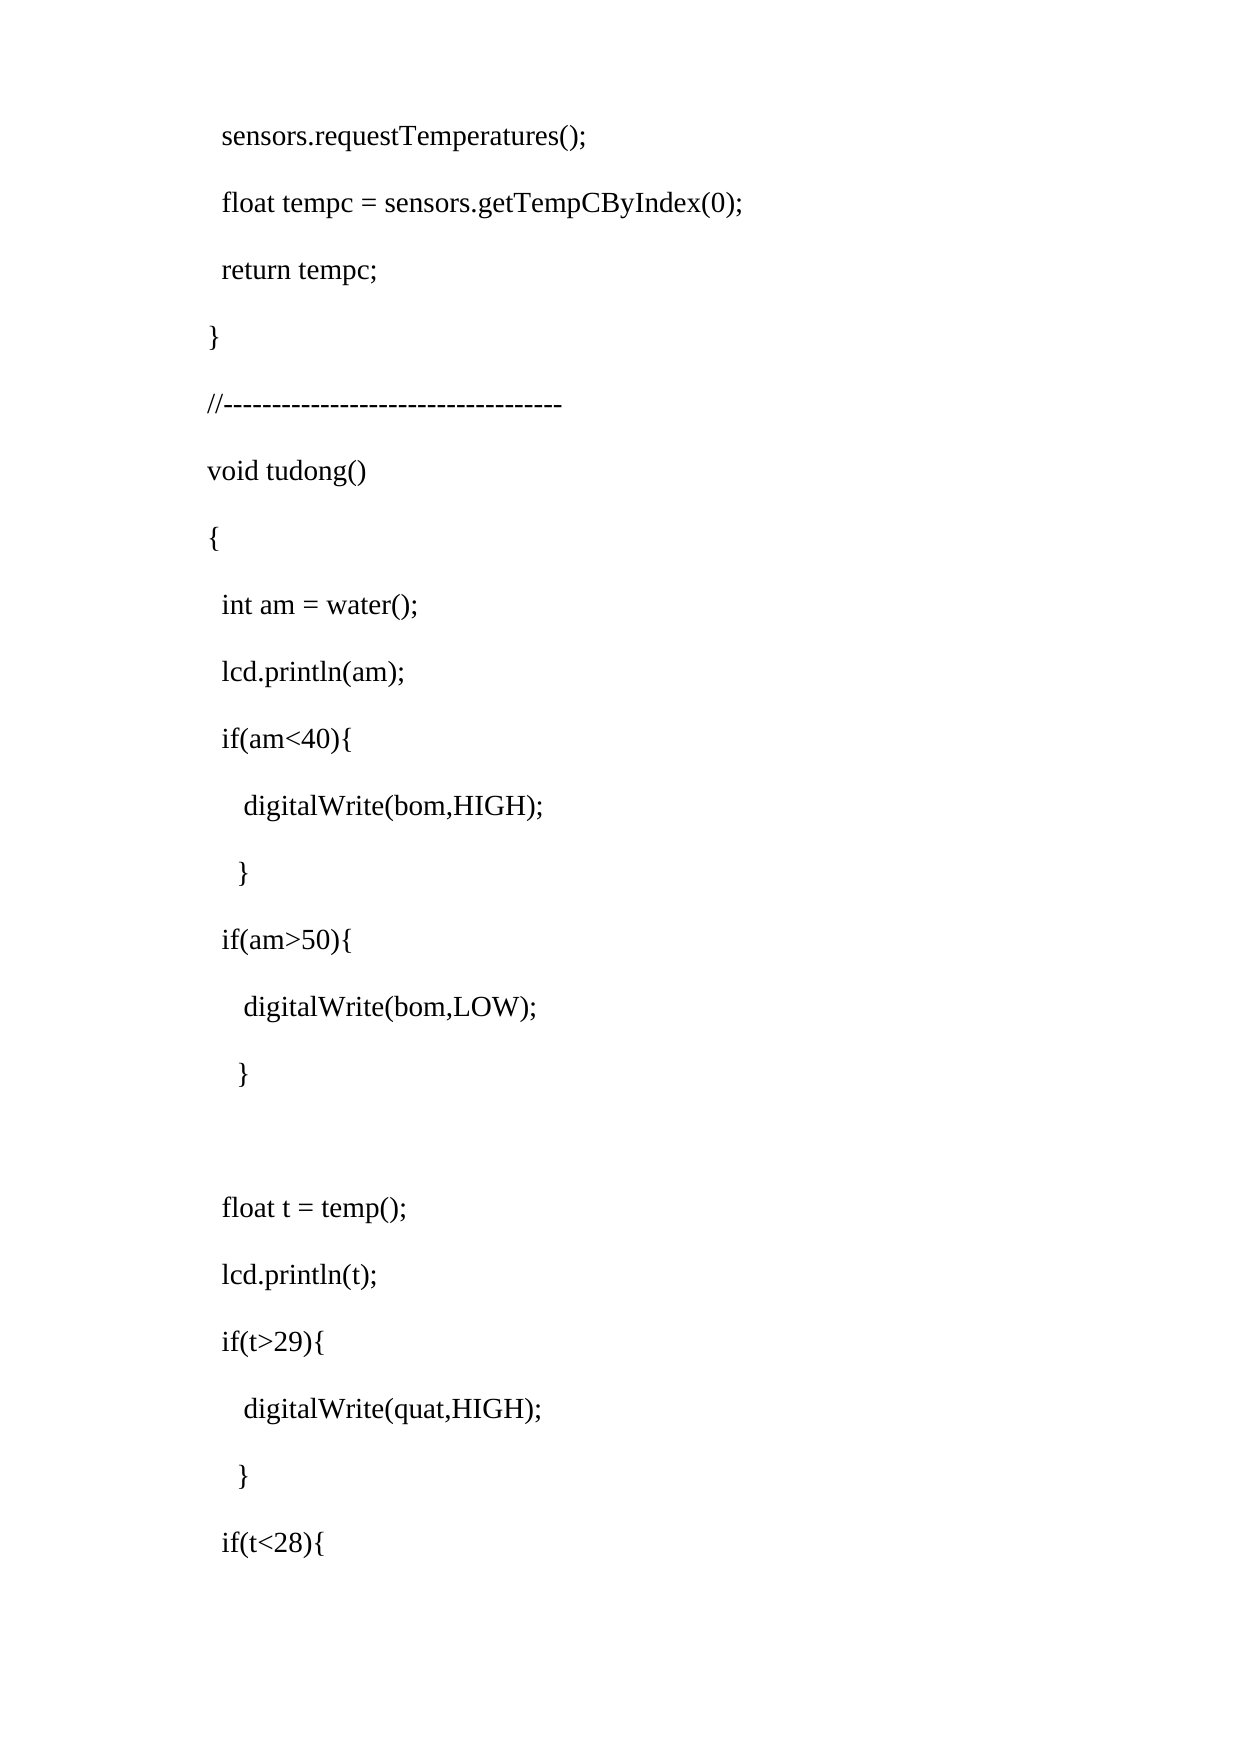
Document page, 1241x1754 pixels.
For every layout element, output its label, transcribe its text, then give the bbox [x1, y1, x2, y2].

text digitalWrite(bom,LOW); [148, 989, 1122, 1022]
text int am = water(); [148, 587, 1122, 621]
text if(t<28){ [148, 1525, 1122, 1558]
text sensors.requestTemperatures(); [148, 118, 1122, 152]
text lcd.println(t); [148, 1257, 1122, 1290]
text { [148, 520, 1122, 553]
text if(am>50){ [148, 922, 1122, 955]
text } [148, 1056, 1122, 1089]
text if(t>29){ [148, 1324, 1122, 1357]
text } [148, 1458, 1122, 1491]
text void tudong() [148, 453, 1122, 487]
text lcd.println(am); [148, 654, 1122, 687]
text float t = temp(); [148, 1190, 1122, 1223]
text digitalWrite(quat,HIGH); [148, 1391, 1122, 1424]
text digitalWrite(bom,HIGH); [148, 788, 1122, 821]
text float tempc = sensors.getTempCByIndex(0); [148, 185, 1122, 219]
text } [148, 319, 1122, 353]
text if(am<40){ [148, 721, 1122, 754]
text //----------------------------------- [148, 386, 1122, 419]
text return tempc; [148, 252, 1122, 286]
text } [148, 855, 1122, 888]
